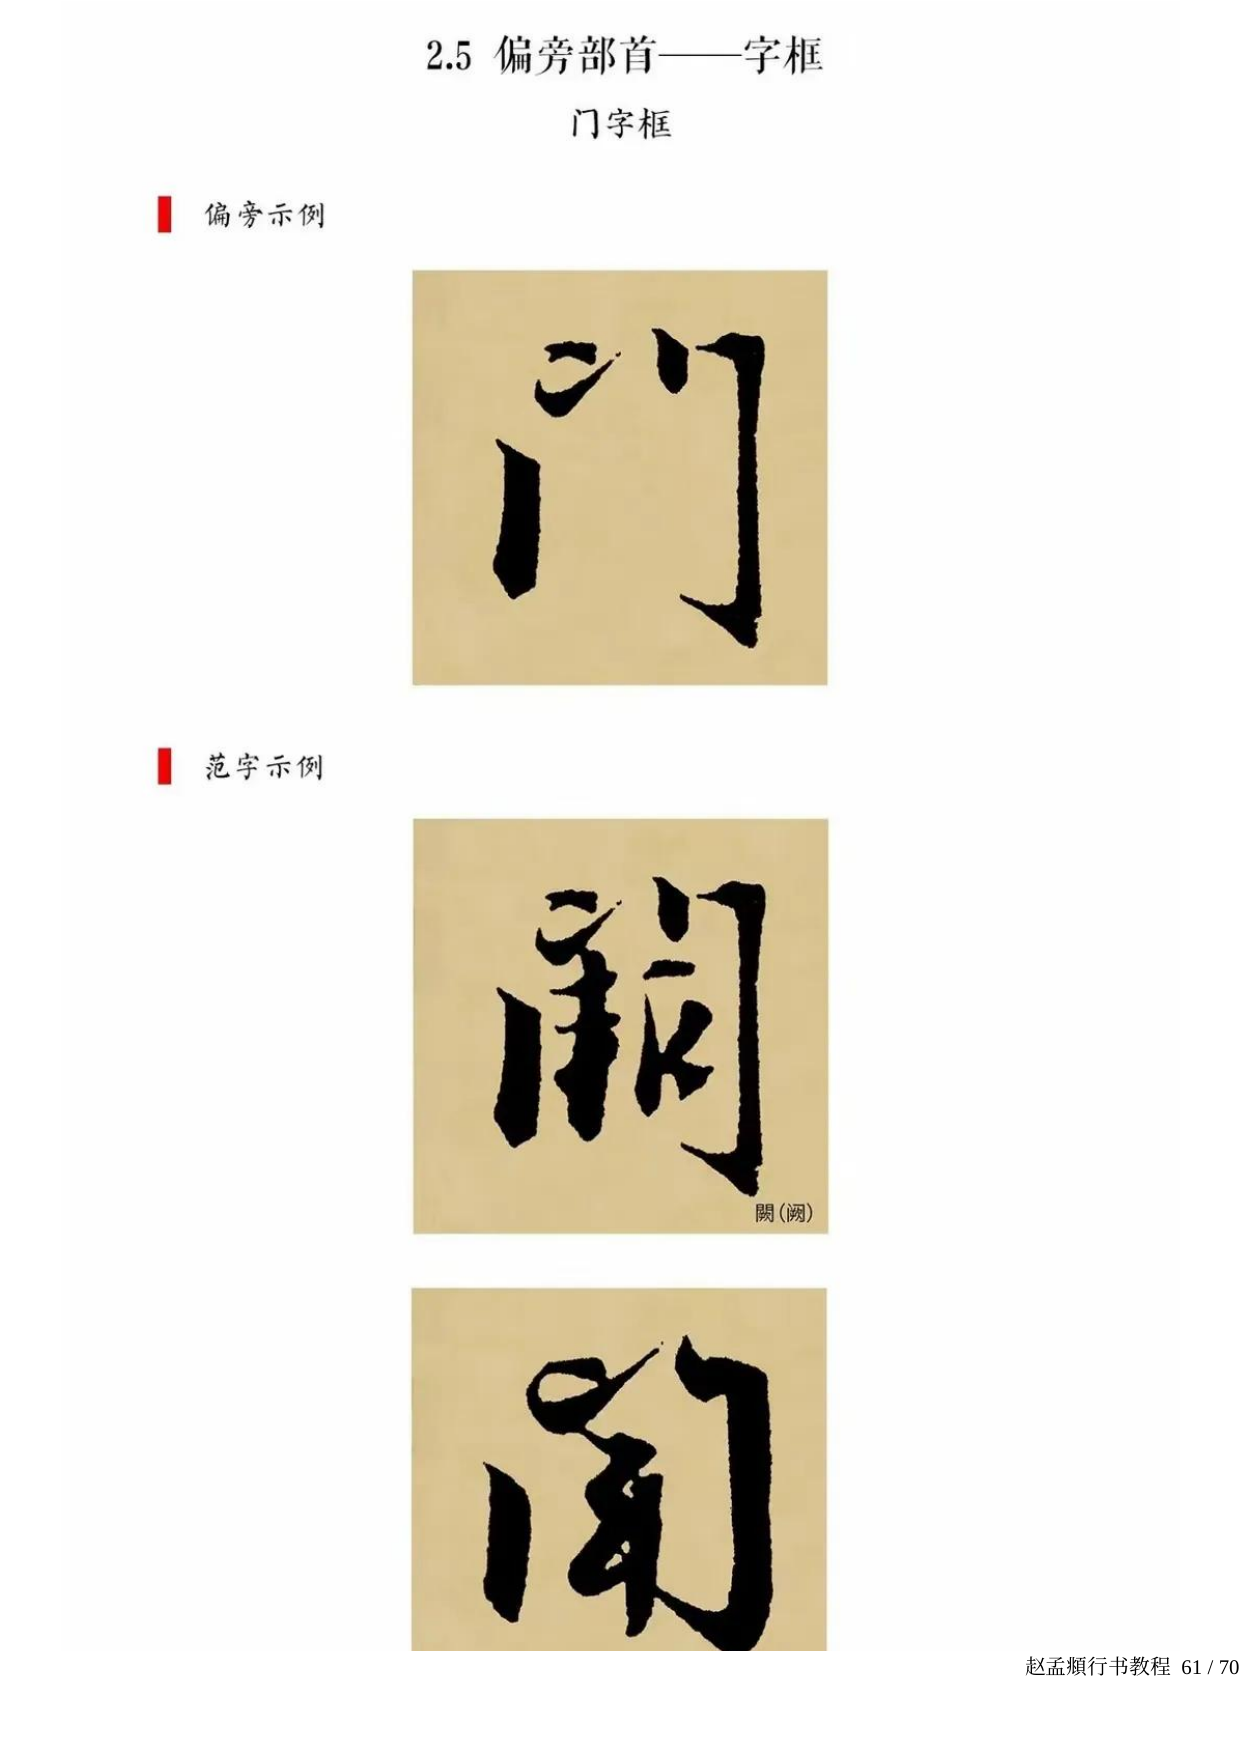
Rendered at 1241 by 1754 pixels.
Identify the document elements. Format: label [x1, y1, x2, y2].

picture [60, 1, 1180, 1651]
